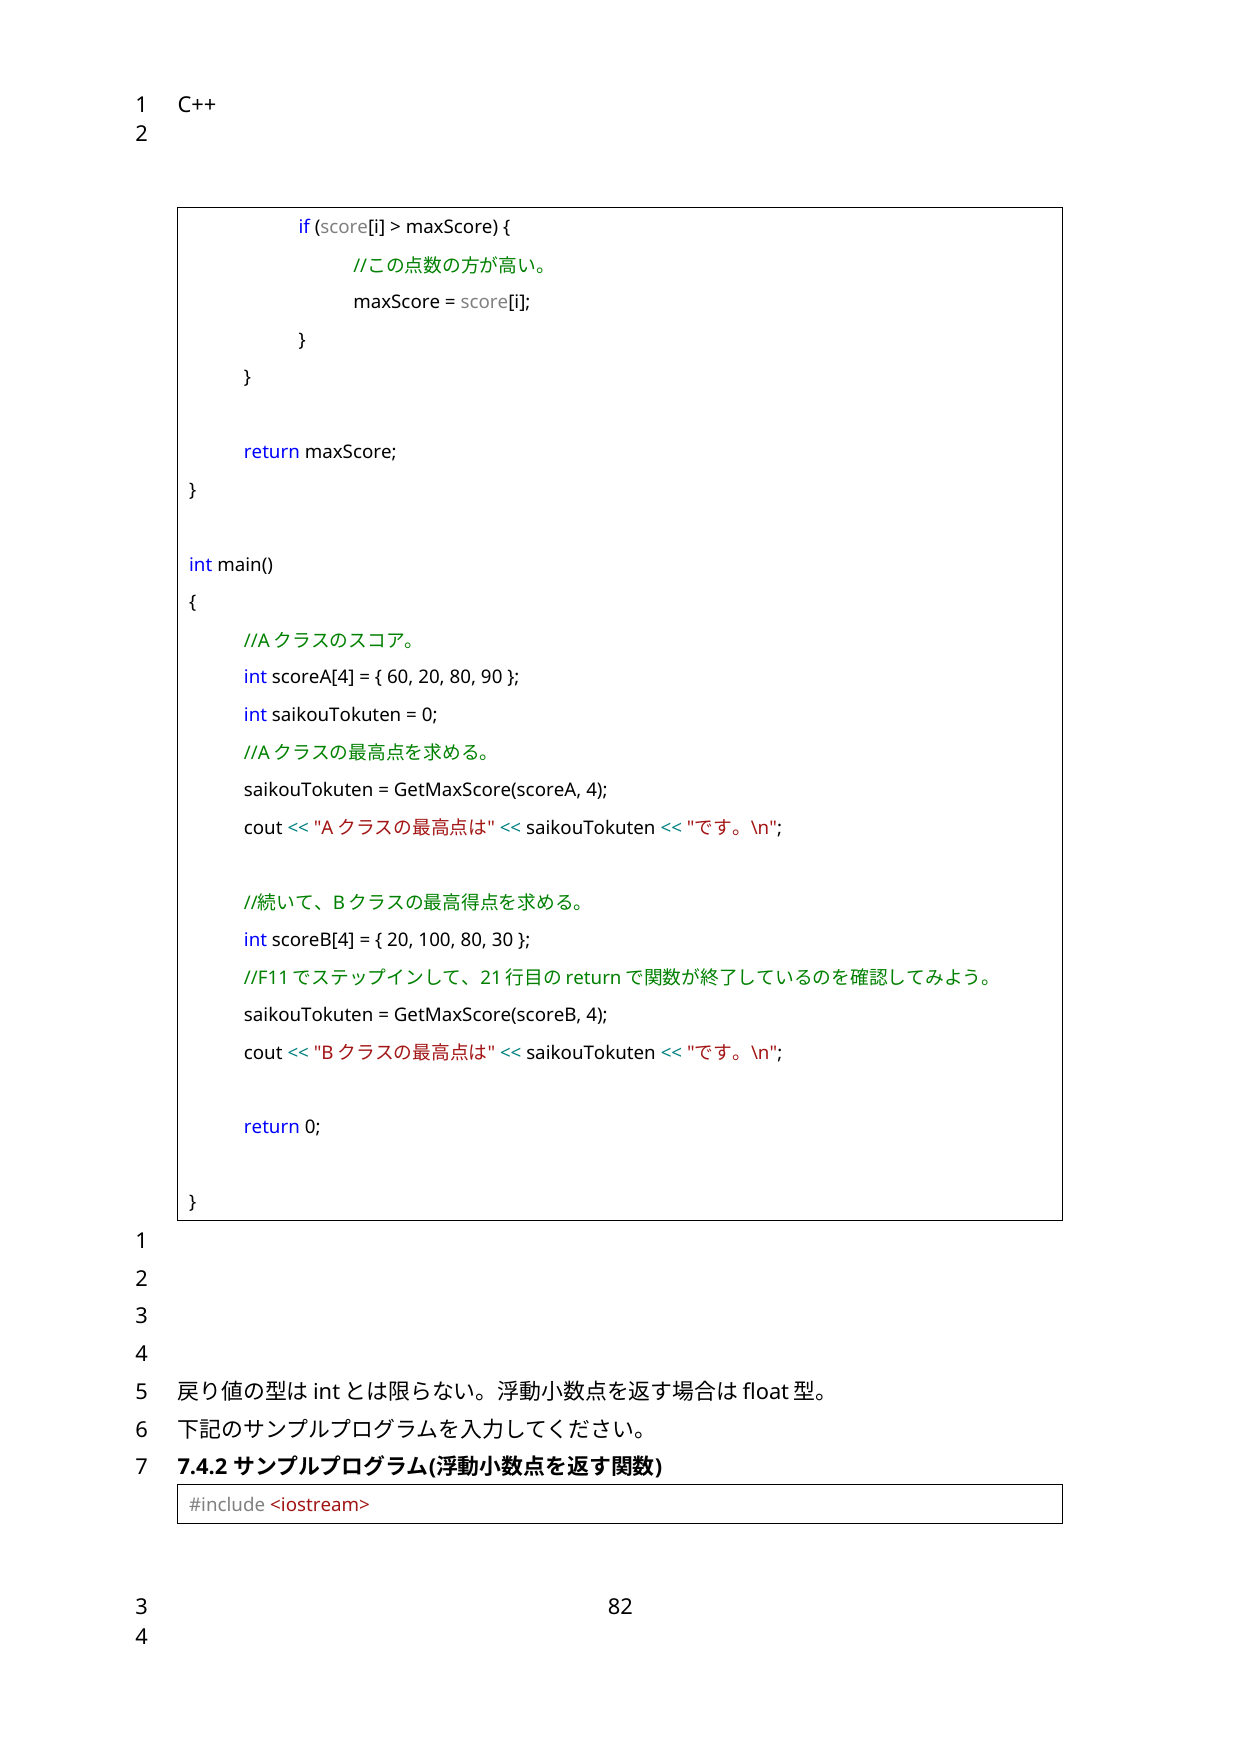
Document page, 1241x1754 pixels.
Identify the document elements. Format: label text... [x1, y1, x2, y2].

text 戻り値の型はintとは限らない。浮動小数点を返す場合はfloat型。 [177, 1371, 1063, 1409]
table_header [178, 208, 1062, 1220]
text 下記のサンプルプログラムを入力してください。 [177, 1409, 1063, 1446]
subtitle 7.4.2 サンプルプログラム(浮動小数点を返す関数) [177, 1446, 1063, 1484]
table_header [178, 1485, 1062, 1522]
